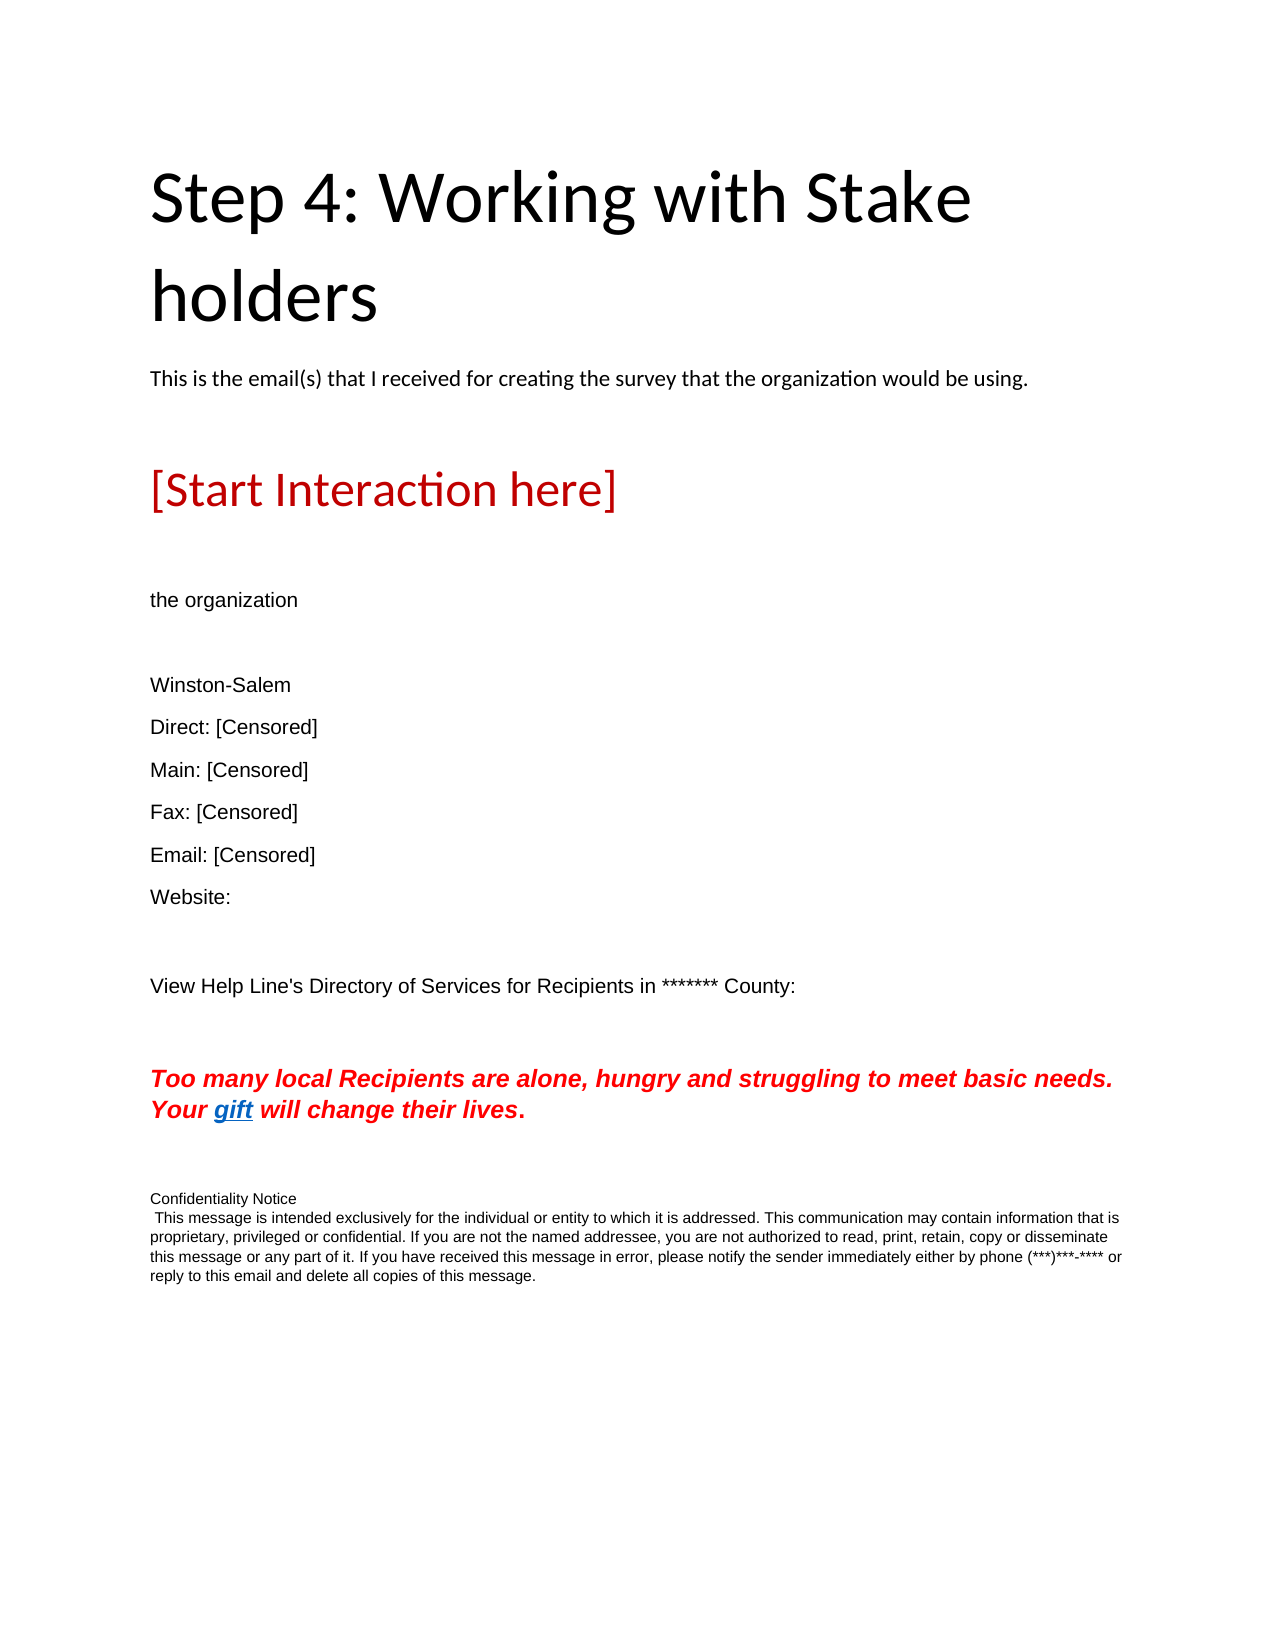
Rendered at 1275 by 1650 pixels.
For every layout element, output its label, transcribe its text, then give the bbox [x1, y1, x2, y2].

text Step 4: Working with Stake holders [150, 150, 1125, 340]
text Fax: [Censored] [150, 800, 1125, 824]
text View Help Line's Directory of Services for Recipients in ******* County: [150, 974, 1125, 998]
text Direct: [Censored] [150, 715, 1125, 739]
text Email: [Censored] [150, 842, 1125, 866]
text the organization [150, 587, 1125, 611]
text Winston-Salem [150, 672, 1125, 696]
text Main: [Censored] [150, 757, 1125, 781]
text [Start Interaction here] [150, 458, 1125, 519]
text This is the email(s) that I received for creating the survey that the organization would be using. [150, 364, 1125, 392]
text Confidentiality Notice This message is intended exclusively for the individual or entity to which it is addressed. This communication may contain information that is proprietary, privileged or confidential. If you are not the named addressee, you are not authorized to read, print, retain, copy or disseminate this message or any part of it. If you have received this message in error, please notify the sender immediately either by phone (***)***-**** or reply to this email and delete all copies of this message. [150, 1189, 1125, 1285]
text Too many local Recipients are alone, hungry and struggling to meet basic needs. Your gift will change their lives. [150, 1064, 1125, 1123]
text Website: [150, 885, 1125, 909]
